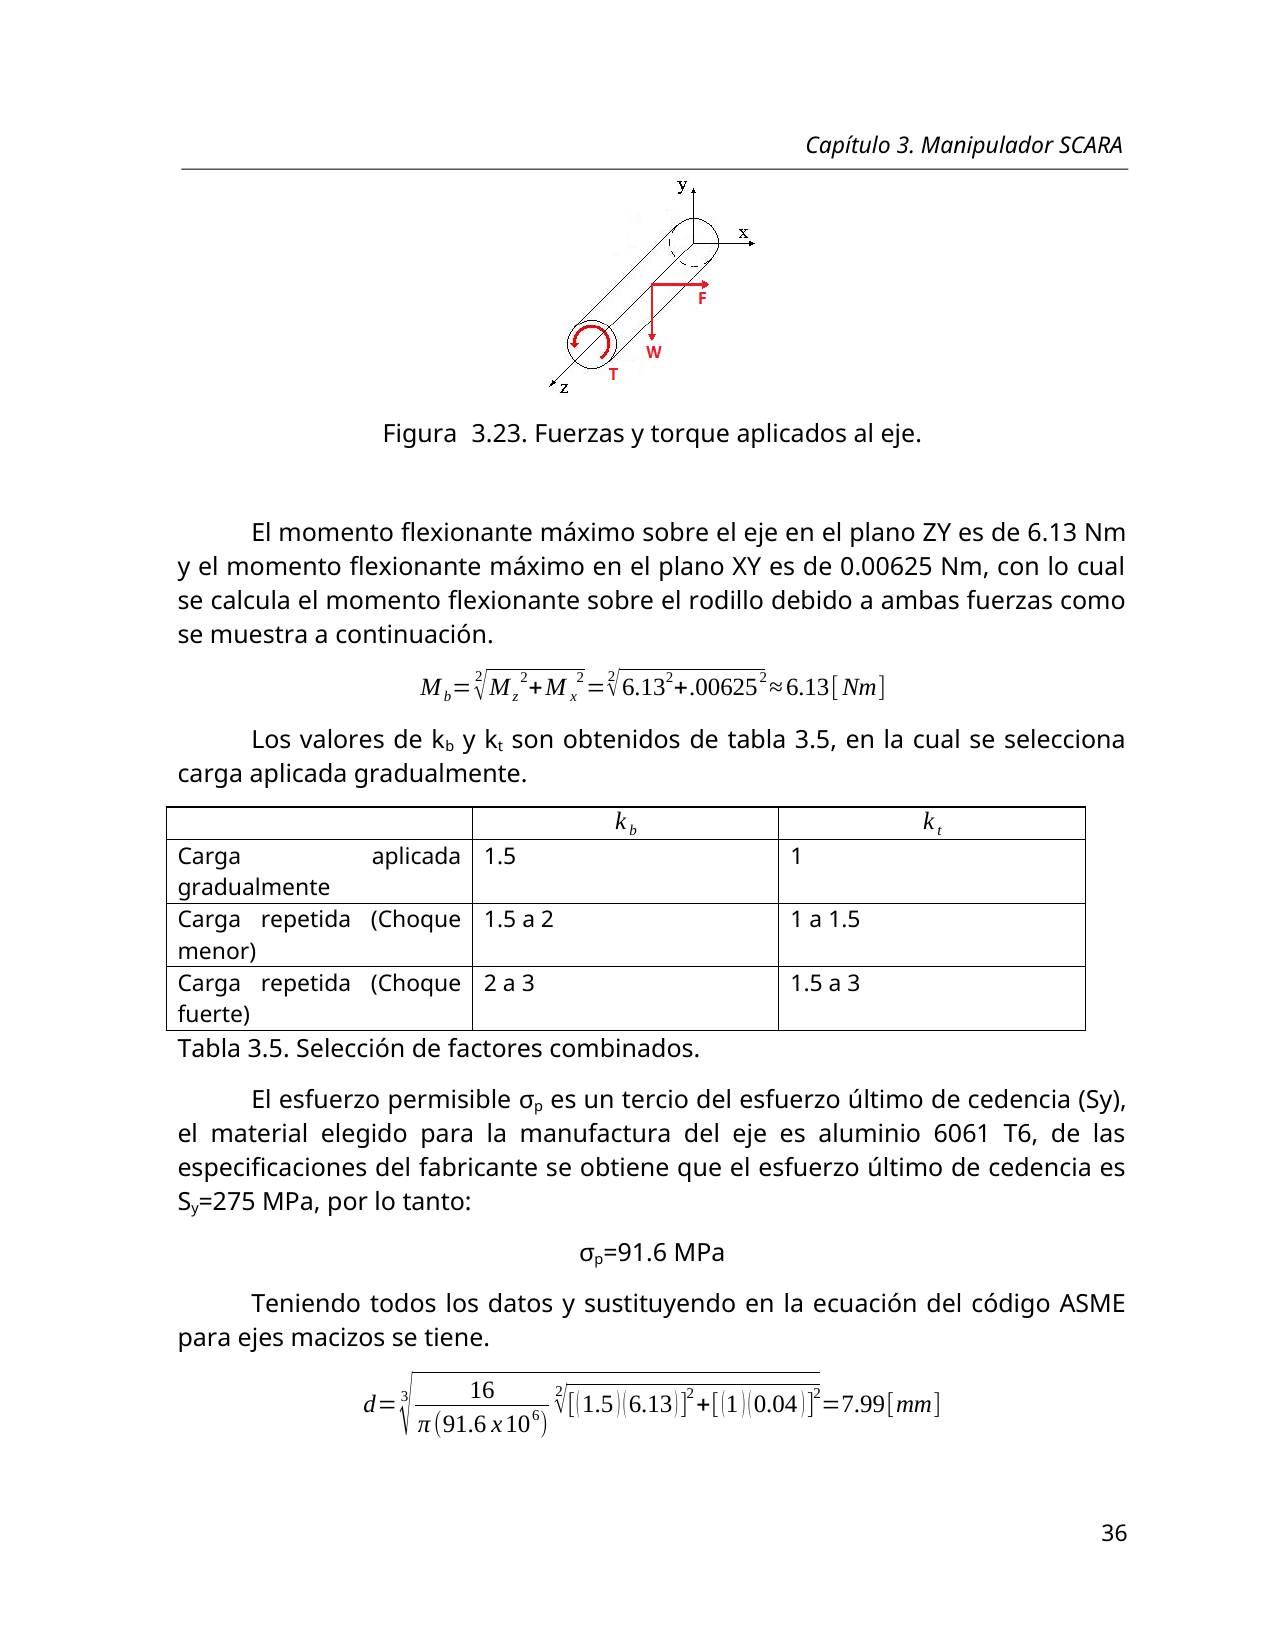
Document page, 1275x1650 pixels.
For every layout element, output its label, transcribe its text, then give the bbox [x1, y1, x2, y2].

text Tabla 3.5. Selección de factores combinados. [177, 1031, 1127, 1064]
table_cell 1 [779, 840, 1085, 902]
table_header [167, 808, 472, 839]
table_header [473, 808, 778, 839]
table_cell 1 a 1.5 [779, 904, 1085, 966]
text El momento flexionante máximo sobre el eje en el plano ZY es de 6.13 Nm y el momento flexionante máximo en el plano XY es de 0.00625 Nm, con lo cual se calcula el momento flexionante sobre el rodillo debido a ambas fuerzas como se muestra a continuación. [177, 514, 1127, 651]
table_cell Carga aplicada gradualmente [167, 840, 472, 902]
picture [545, 177, 759, 399]
table_cell 1.5 [473, 840, 778, 902]
table_cell Carga repetida (Choque fuerte) [167, 967, 472, 1029]
text Figura253.23. Fuerzas y torque aplicados al eje. [177, 416, 1127, 450]
table_header [779, 808, 1085, 839]
table_cell 1.5 a 2 [473, 904, 778, 966]
text σp=91.6 MPa [177, 1234, 1127, 1269]
text El esfuerzo permisible σp es un tercio del esfuerzo último de cedencia (Sy), el material elegido para la manufactura del eje es aluminio 6061 T6, de las especificaciones del fabricante se obtiene que el esfuerzo último de cedencia es Sy=275 MPa, por lo tanto: [177, 1081, 1127, 1218]
text Teniendo todos los datos y sustituyendo en la ecuación del código ASME para ejes macizos se tiene. [177, 1285, 1127, 1353]
table_cell 2 a 3 [473, 967, 778, 1029]
text Los valores de kb y kt son obtenidos de tabla 3.5, en la cual se selecciona carga aplicada gradualmente. [177, 722, 1127, 790]
table_cell Carga repetida (Choque menor) [167, 904, 472, 966]
table_cell 1.5 a 3 [779, 967, 1085, 1029]
